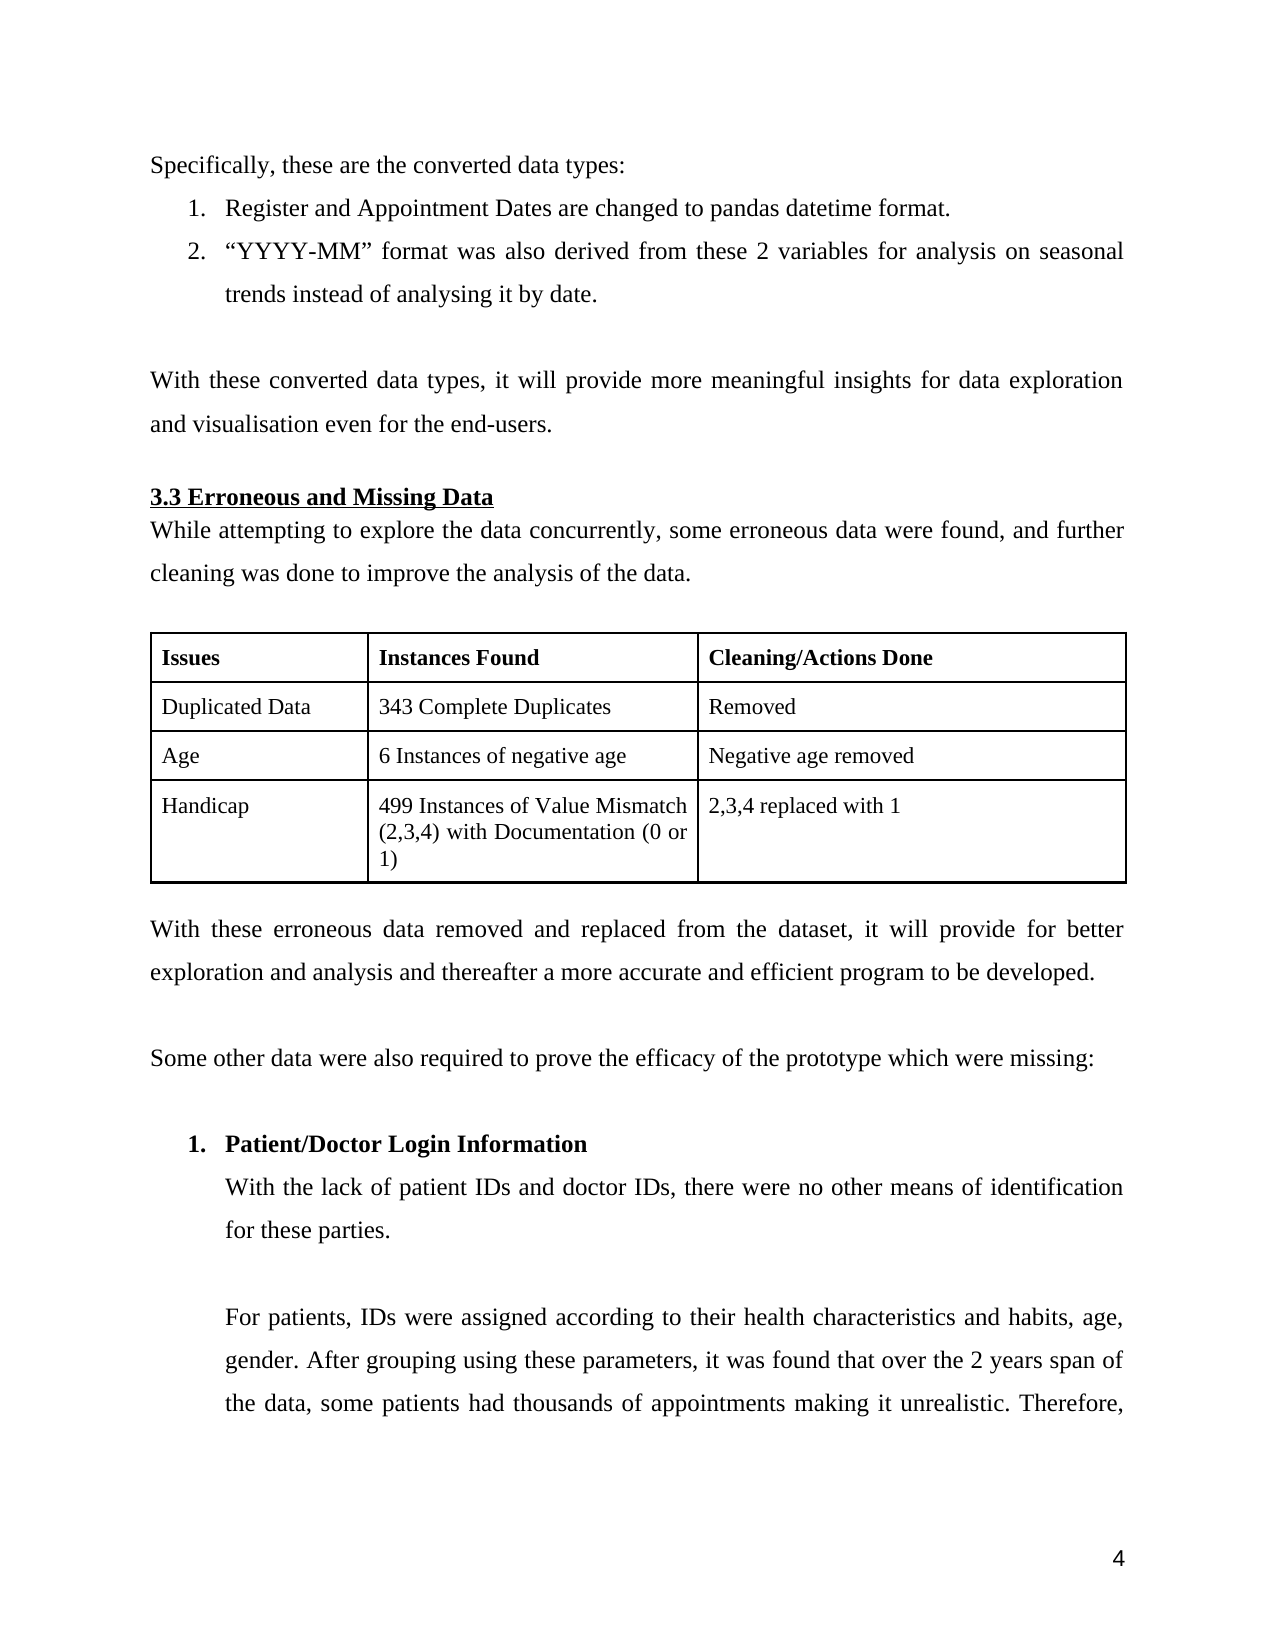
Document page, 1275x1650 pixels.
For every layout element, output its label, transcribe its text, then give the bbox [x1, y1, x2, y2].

table_cell 343 Complete Duplicates [369, 683, 697, 730]
list Patient/Doctor Login Information [187, 1129, 1125, 1158]
list Register and Appointment Dates are changed to pandas datetime format. [187, 193, 1125, 222]
table_cell Handicap [152, 781, 367, 881]
table_header Instances Found [369, 634, 697, 681]
table_cell Negative age removed [699, 732, 1125, 779]
table_cell Removed [699, 683, 1125, 730]
list “YYYY-MM” format was also derived from these 2 variables for analysis on seasonal trends instead of analysing it by date. [187, 236, 1125, 308]
table_cell Duplicated Data [152, 683, 367, 730]
table_header Issues [152, 634, 367, 681]
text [225, 1302, 1125, 1417]
text While attempting to explore the data concurrently, some erroneous data were found, and further cleaning was done to improve the analysis of the data. [150, 515, 1125, 587]
table_cell 6 Instances of negative age [369, 732, 697, 779]
text With the lack of patient IDs and doctor IDs, there were no other means of identification for these parties. [225, 1172, 1125, 1244]
text Specifically, these are the converted data types: [150, 150, 1125, 179]
table_cell 2,3,4 replaced with 1 [699, 781, 1125, 881]
text Some other data were also required to prove the efficacy of the prototype which were missing: [150, 1043, 1125, 1072]
subtitle 3.3 Erroneous and Missing Data [150, 482, 1125, 511]
table_cell 499 Instances of Value Mismatch (2,3,4) with Documentation (0 or 1) [369, 781, 697, 881]
table_header Cleaning/Actions Done [699, 634, 1125, 681]
text With these converted data types, it will provide more meaningful insights for data exploration and visualisation even for the end-users. [150, 366, 1125, 437]
table_cell Age [152, 732, 367, 779]
text With these erroneous data removed and replaced from the dataset, it will provide for better exploration and analysis and thereafter a more accurate and efficient program to be developed. [150, 914, 1125, 986]
